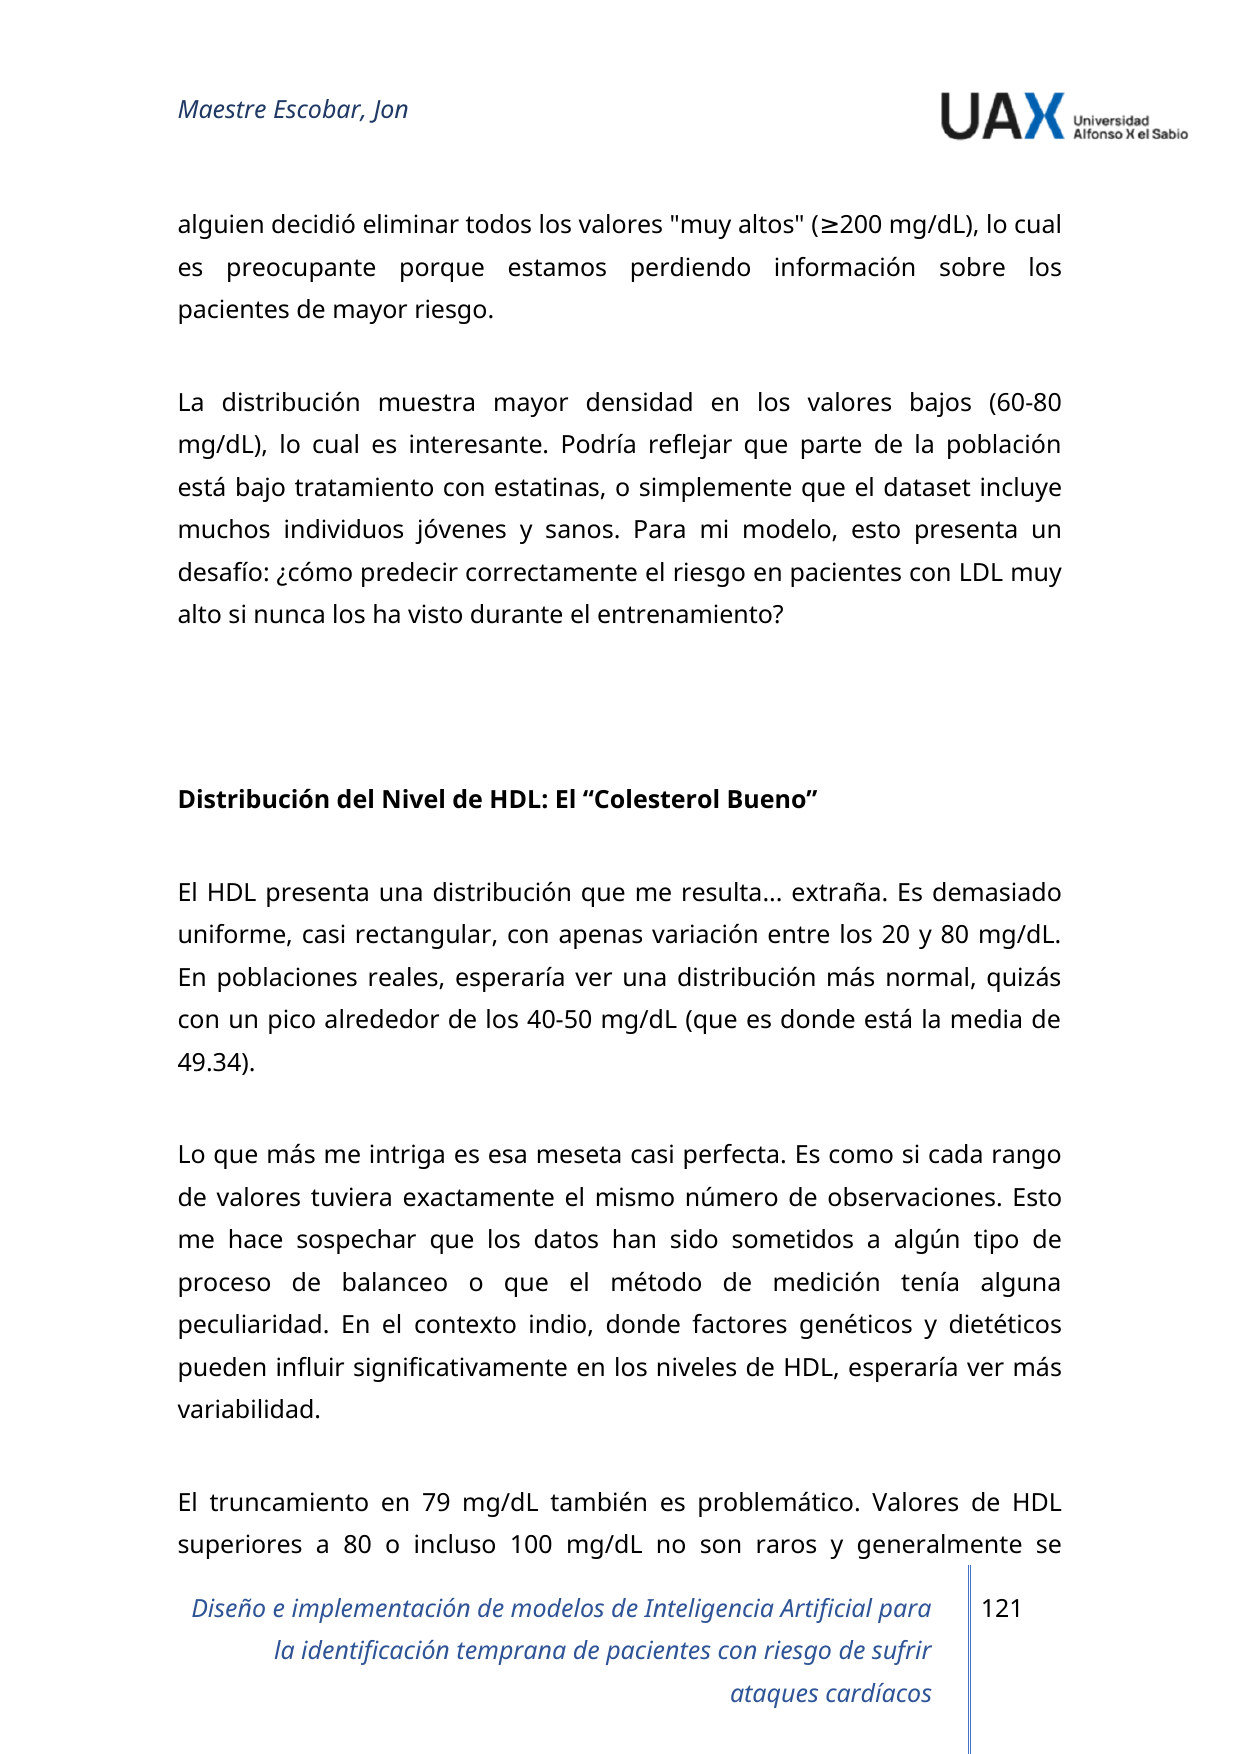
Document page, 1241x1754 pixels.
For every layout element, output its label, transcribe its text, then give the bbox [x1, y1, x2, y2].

picture [940, 89, 1192, 144]
text Distribución del Nivel de HDL: El “Colesterol Bueno” [177, 782, 1063, 816]
text La distribución muestra mayor densidad en los valores bajos (60-80 mg/dL), lo cual es interesante. Podría reflejar que parte de la población está bajo tratamiento con estatinas, o simplemente que el dataset incluye muchos individuos jóvenes y sanos. Para mi modelo, esto presenta un desafío: ¿cómo predecir correctamente el riesgo en pacientes con LDL muy alto si nunca los ha visto durante el entrenamiento? [177, 384, 1063, 631]
text Lo que más me intriga es esa meseta casi perfecta. Es como si cada rango de valores tuviera exactamente el mismo número de observaciones. Esto me hace sospechar que los datos han sido sometidos a algún tipo de proceso de balanceo o que el método de medición tenía alguna peculiaridad. En el contexto indio, donde factores genéticos y dietéticos pueden influir significativamente en los niveles de HDL, esperaría ver más variabilidad. [177, 1137, 1063, 1426]
text El HDL presenta una distribución que me resulta... extraña. Es demasiado uniforme, casi rectangular, con apenas variación entre los 20 y 80 mg/dL. En poblaciones reales, esperaría ver una distribución más normal, quizás con un pico alrededor de los 40-50 mg/dL (que es donde está la media de 49.34). [177, 874, 1063, 1078]
